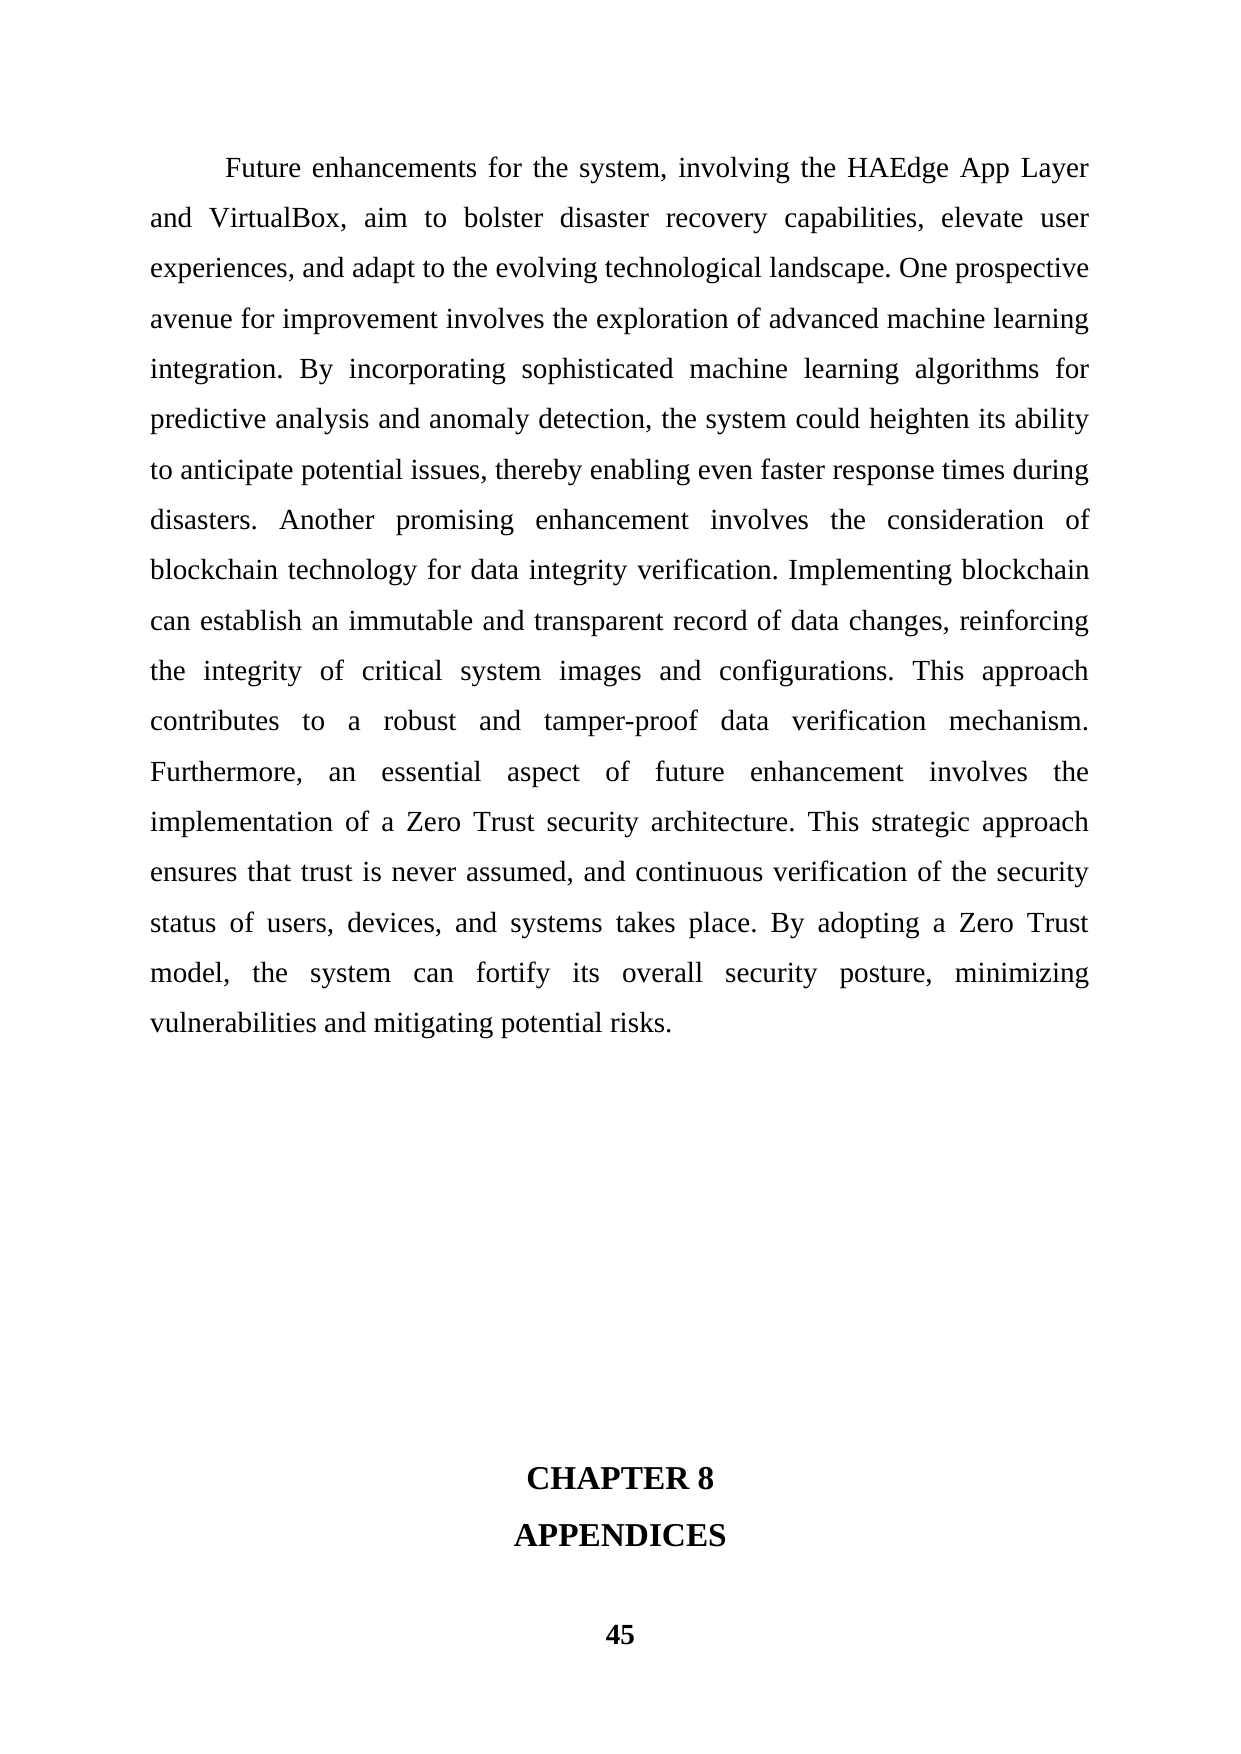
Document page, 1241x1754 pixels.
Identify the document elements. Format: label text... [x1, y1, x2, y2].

text Future enhancements for the system, involving the HAEdge App Layer and VirtualBox, aim to bolster disaster recovery capabilities, elevate user experiences, and adapt to the evolving technological landscape. One prospective avenue for improvement involves the exploration of advanced machine learning integration. By incorporating sophisticated machine learning algorithms for predictive analysis and anomaly detection, the system could heighten its ability to anticipate potential issues, thereby enabling even faster response times during disasters. Another promising enhancement involves the consideration of blockchain technology for data integrity verification. Implementing blockchain can establish an immutable and transparent record of data changes, reinforcing the integrity of critical system images and configurations. This approach contributes to a robust and tamper-proof data verification mechanism. Furthermore, an essential aspect of future enhancement involves the implementation of a Zero Trust security architecture. This strategic approach ensures that trust is never assumed, and continuous verification of the security status of users, devices, and systems takes place. By adopting a Zero Trust model, the system can fortify its overall security posture, minimizing vulnerabilities and mitigating potential risks. [150, 150, 1090, 1039]
text APPENDICES [150, 1516, 1090, 1554]
text CHAPTER 8 [150, 1458, 1090, 1496]
